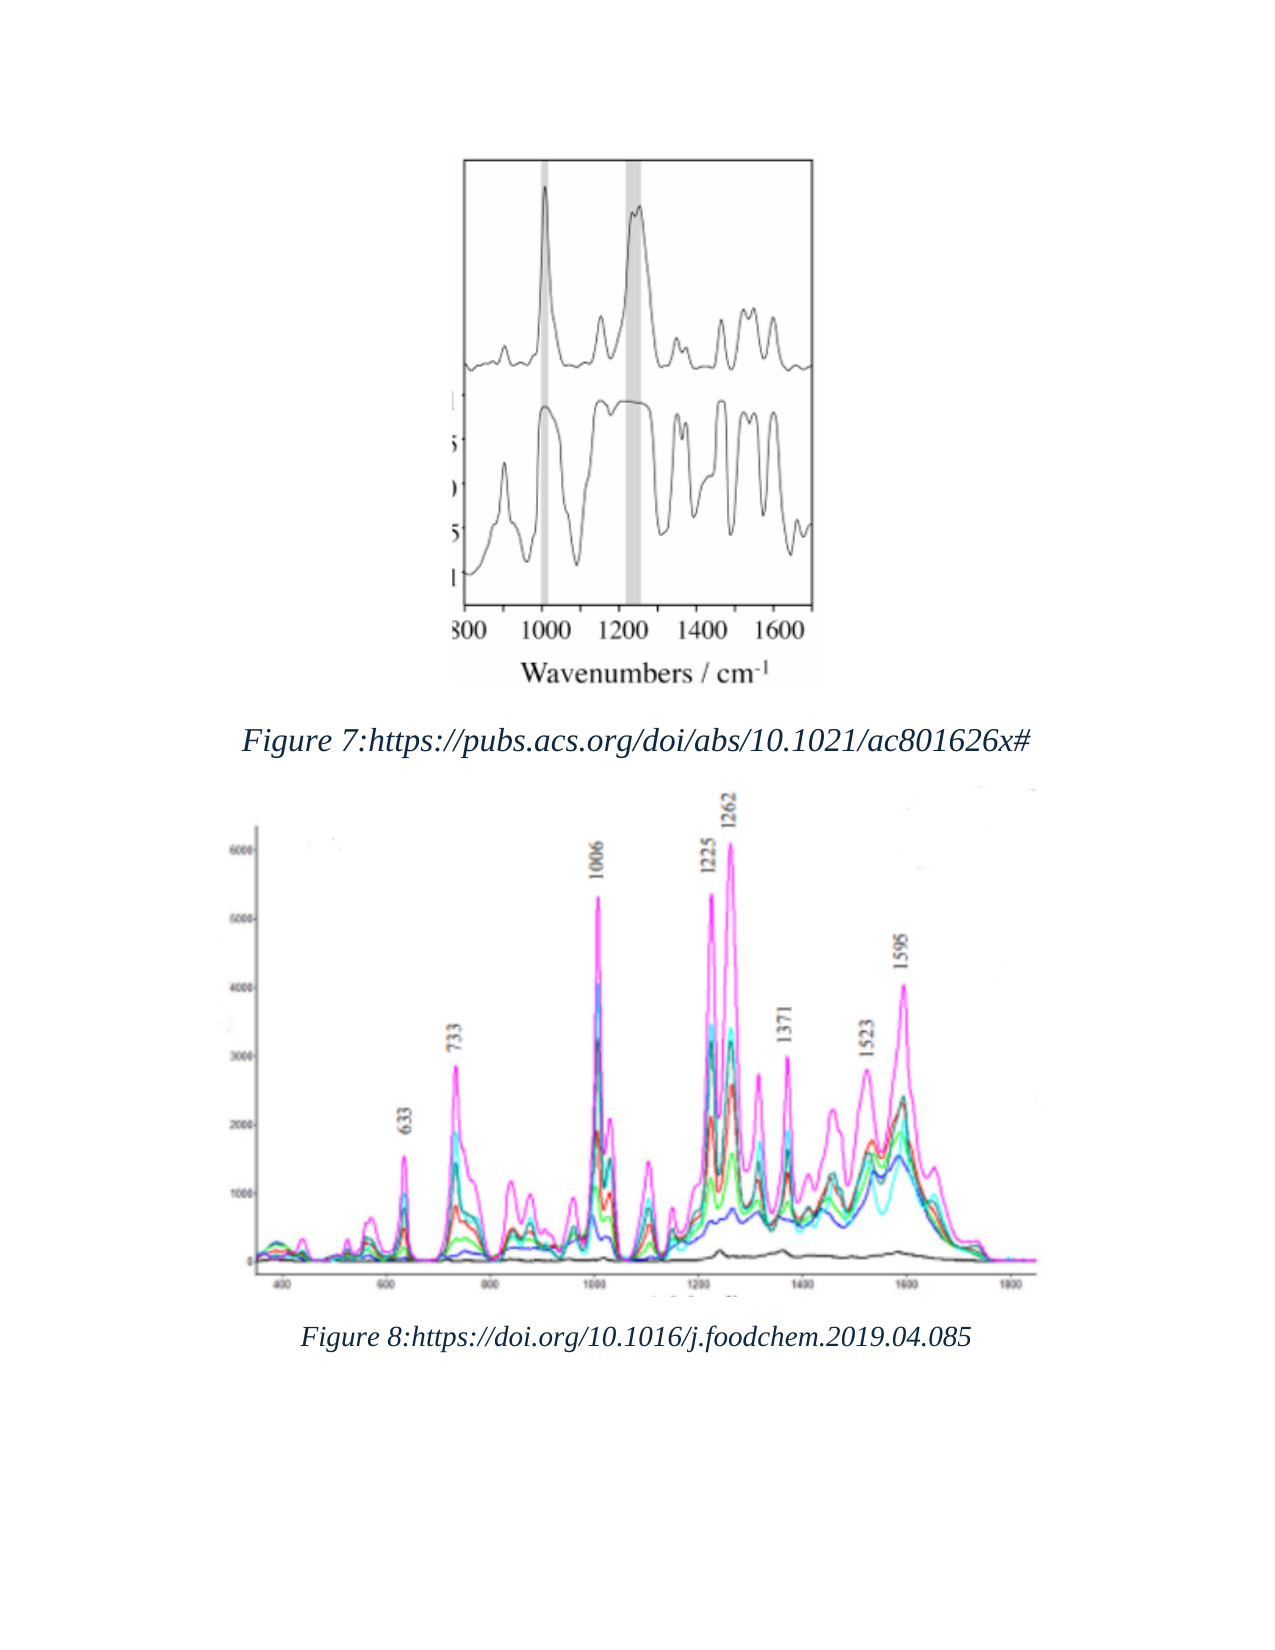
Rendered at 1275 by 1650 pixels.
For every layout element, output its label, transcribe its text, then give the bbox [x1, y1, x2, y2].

picture [452, 150, 823, 699]
text Figure 8:https://doi.org/10.1016/j.foodchem.2019.04.085 [150, 1319, 1125, 1352]
text Figure 7:https://pubs.acs.org/doi/abs/10.1021/ac801626x# [150, 720, 1125, 758]
picture [222, 779, 1053, 1297]
